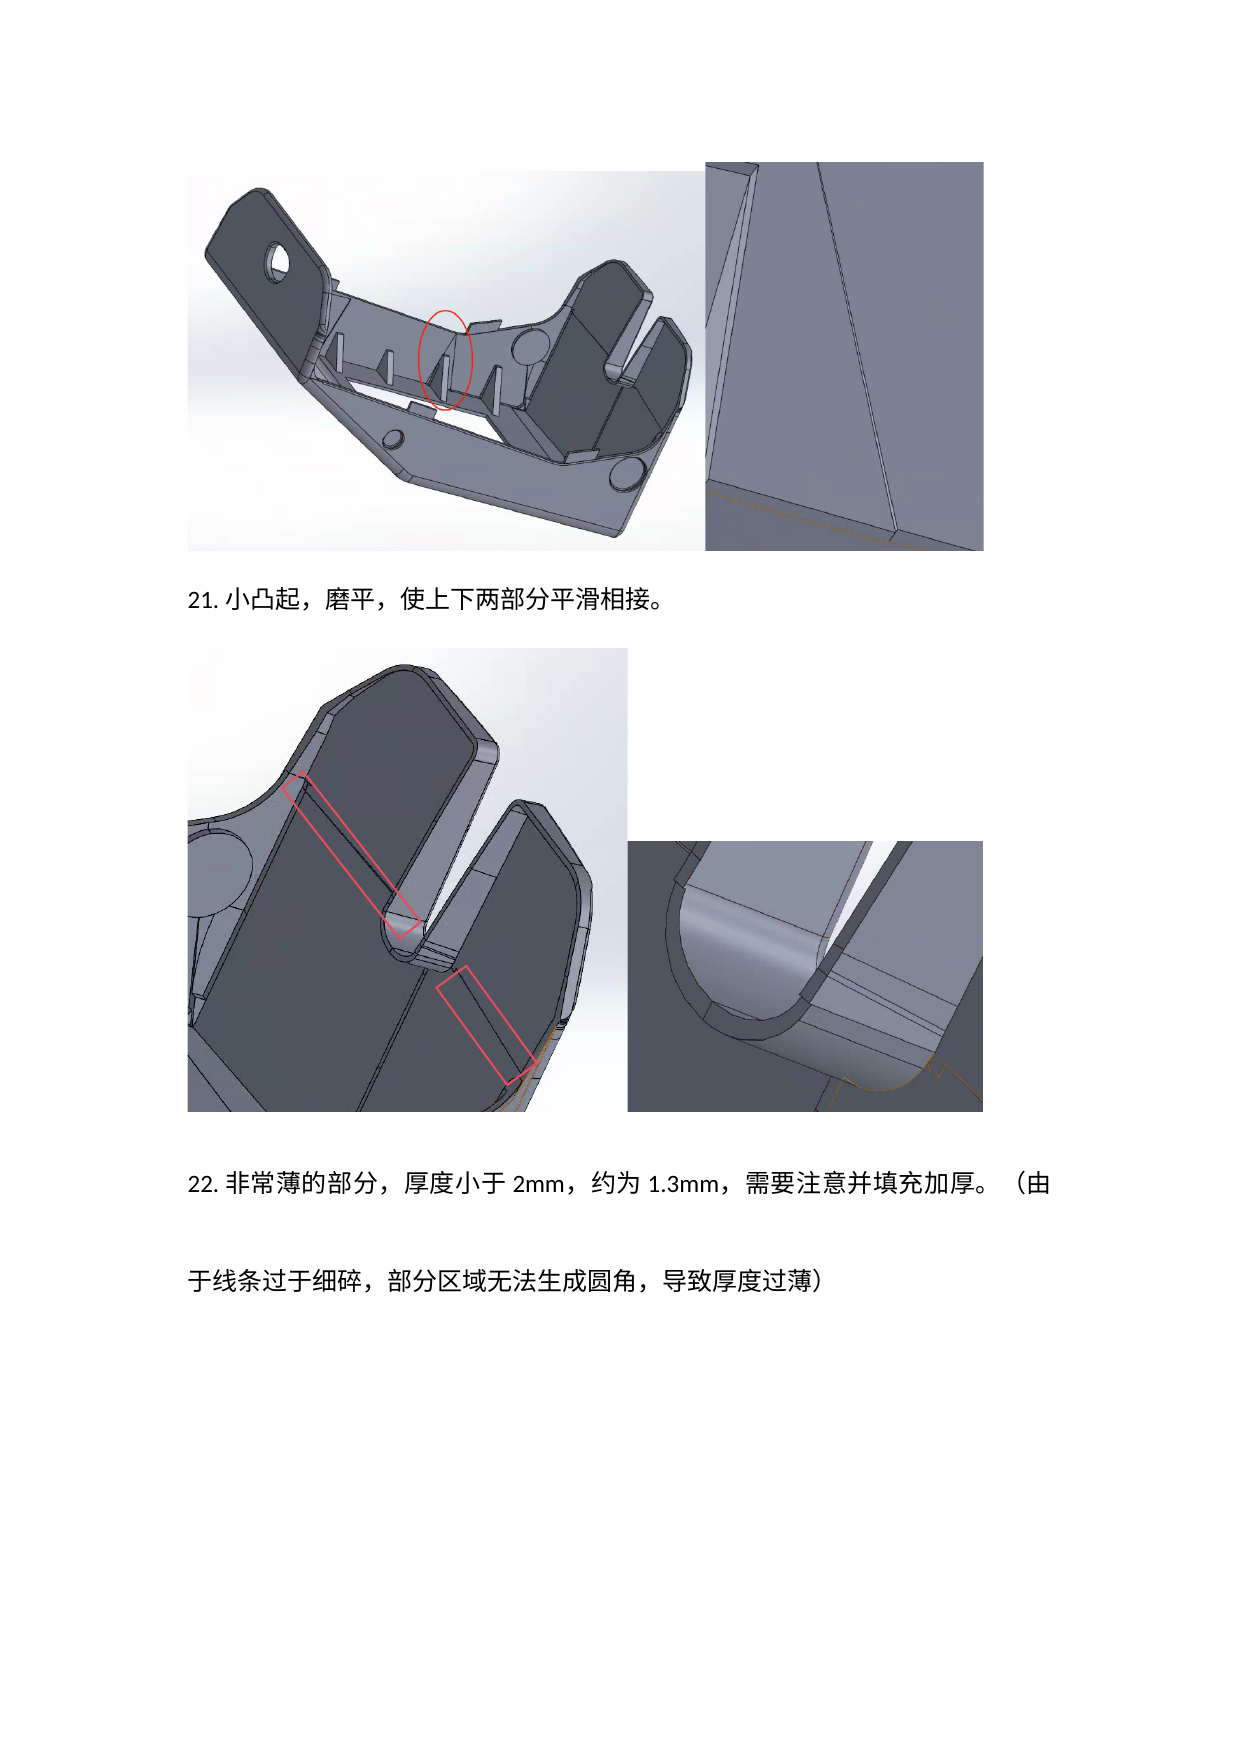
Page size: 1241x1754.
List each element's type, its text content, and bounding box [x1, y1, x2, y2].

list 小凸起，磨平，使上下两部分平滑相接。 [187, 565, 1053, 630]
picture [187, 648, 983, 1112]
picture [187, 162, 984, 551]
list 非常薄的部分，厚度小于2mm，约为1.3mm，需要注意并填充加厚。（由于线条过于细碎，部分区域无法生成圆角，导致厚度过薄） [187, 1149, 1053, 1312]
